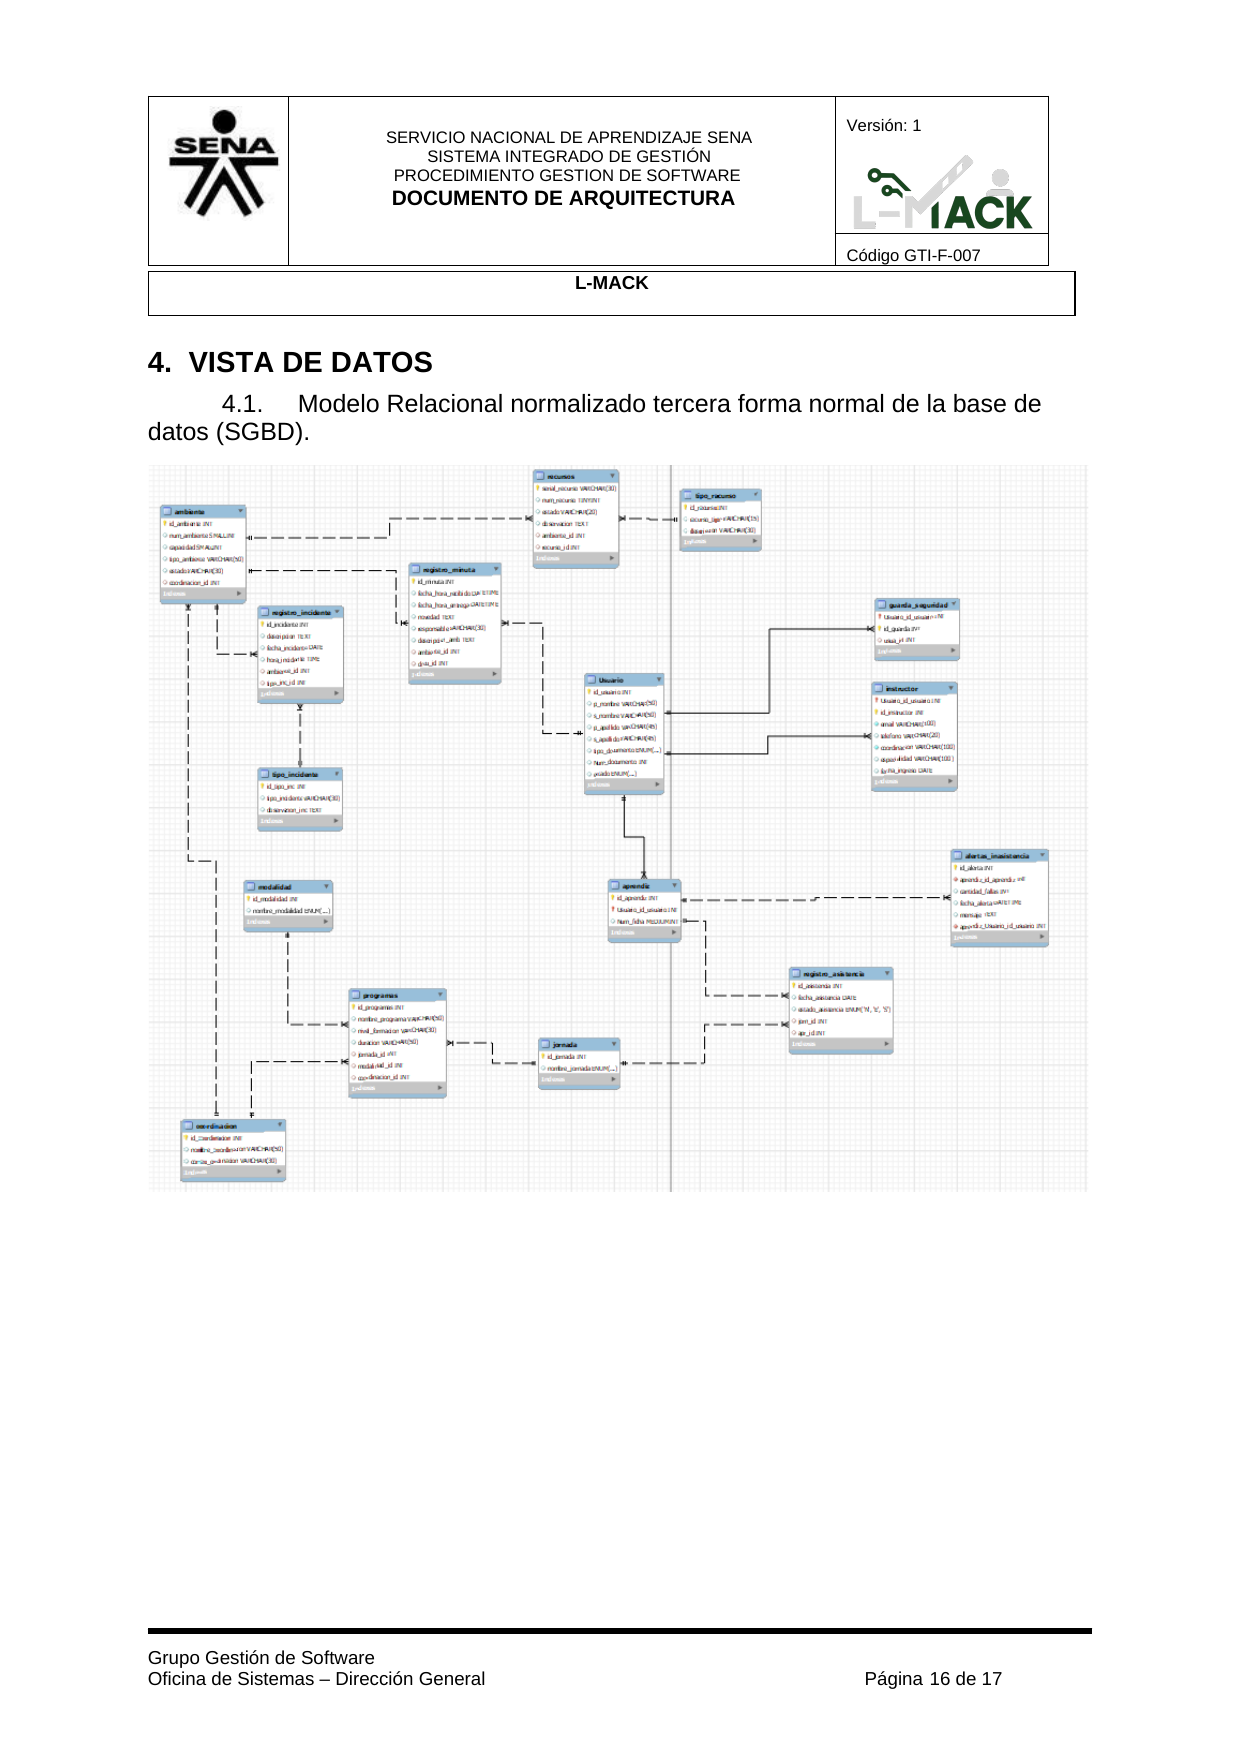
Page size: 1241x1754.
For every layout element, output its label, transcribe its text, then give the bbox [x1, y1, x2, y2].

picture [167, 106, 281, 221]
picture [846, 149, 1036, 233]
list VISTA DE DATOS [148, 345, 1092, 378]
list Modelo Relacional normalizado tercera forma normal de la base de datos (SGBD). [148, 389, 1092, 446]
picture [147, 465, 1088, 1190]
